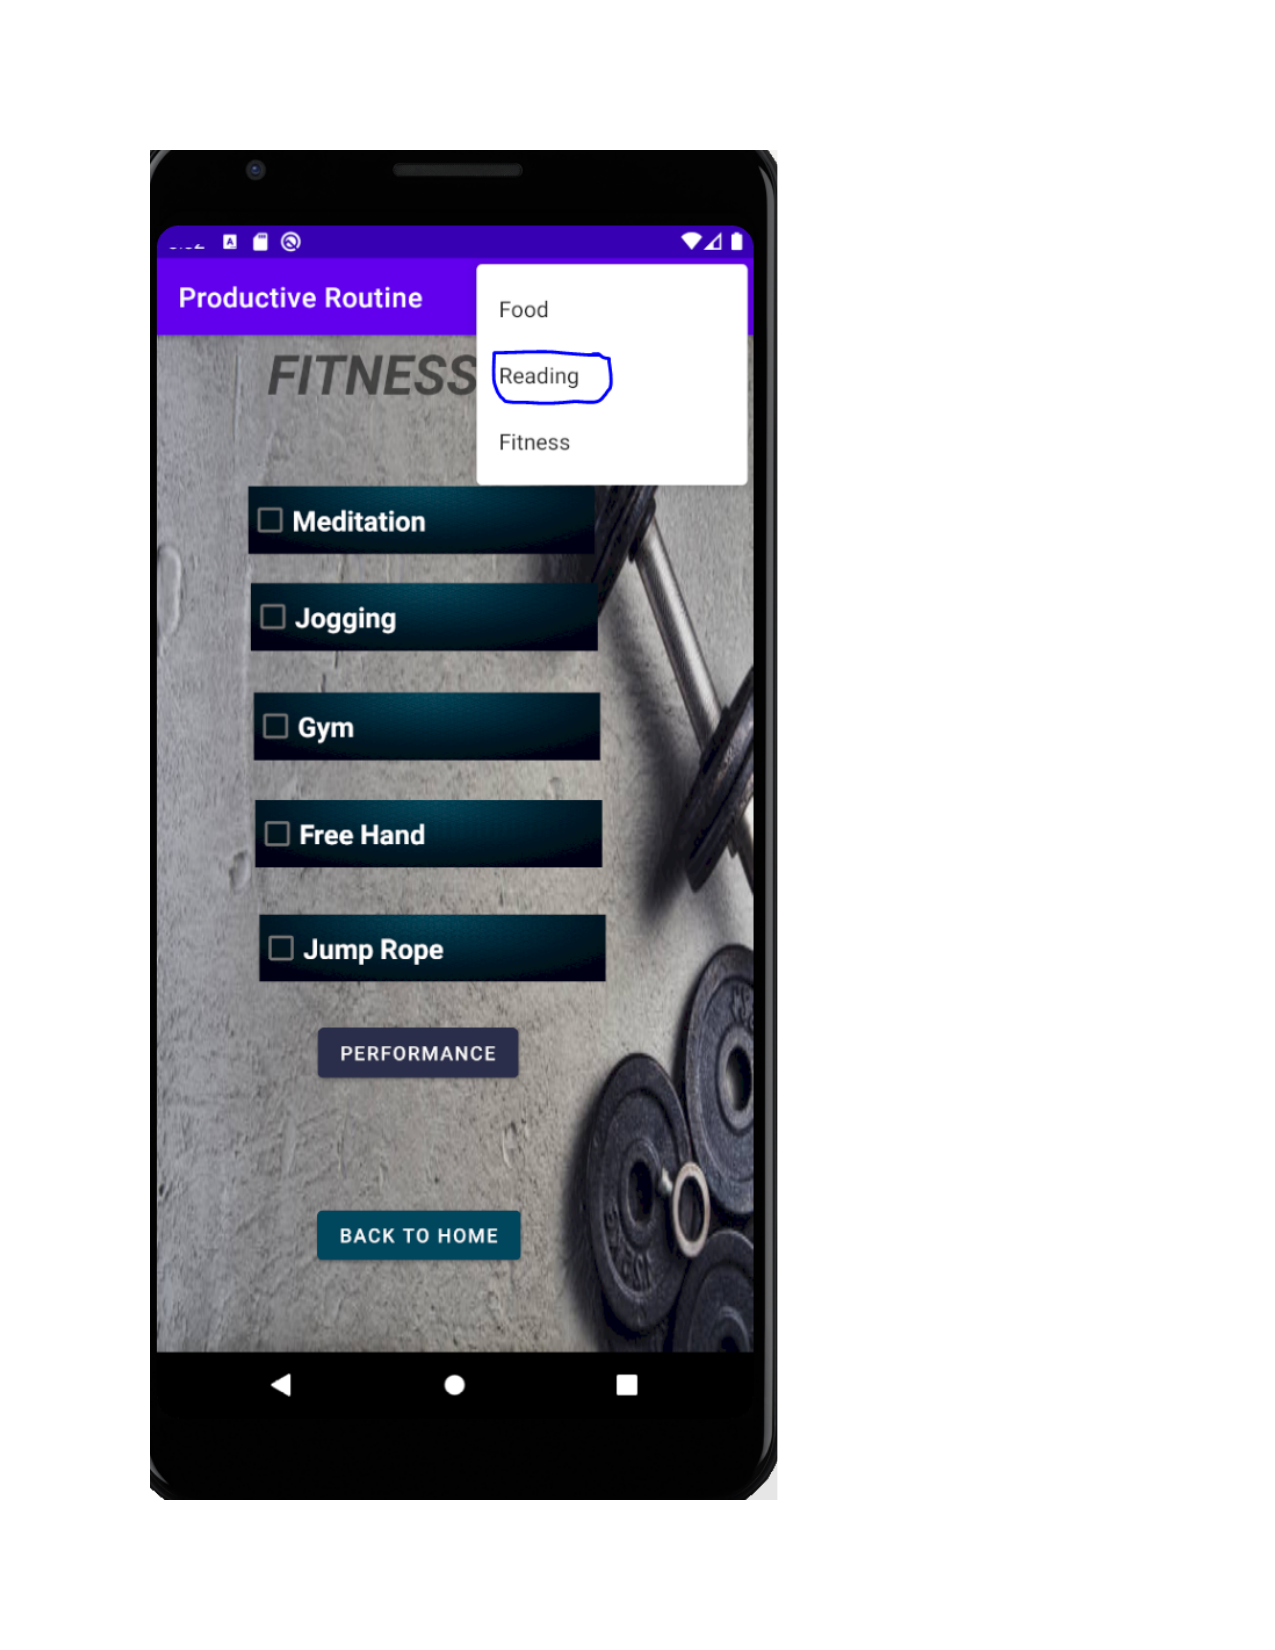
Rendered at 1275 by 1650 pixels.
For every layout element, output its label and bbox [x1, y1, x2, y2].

picture [150, 150, 778, 1500]
